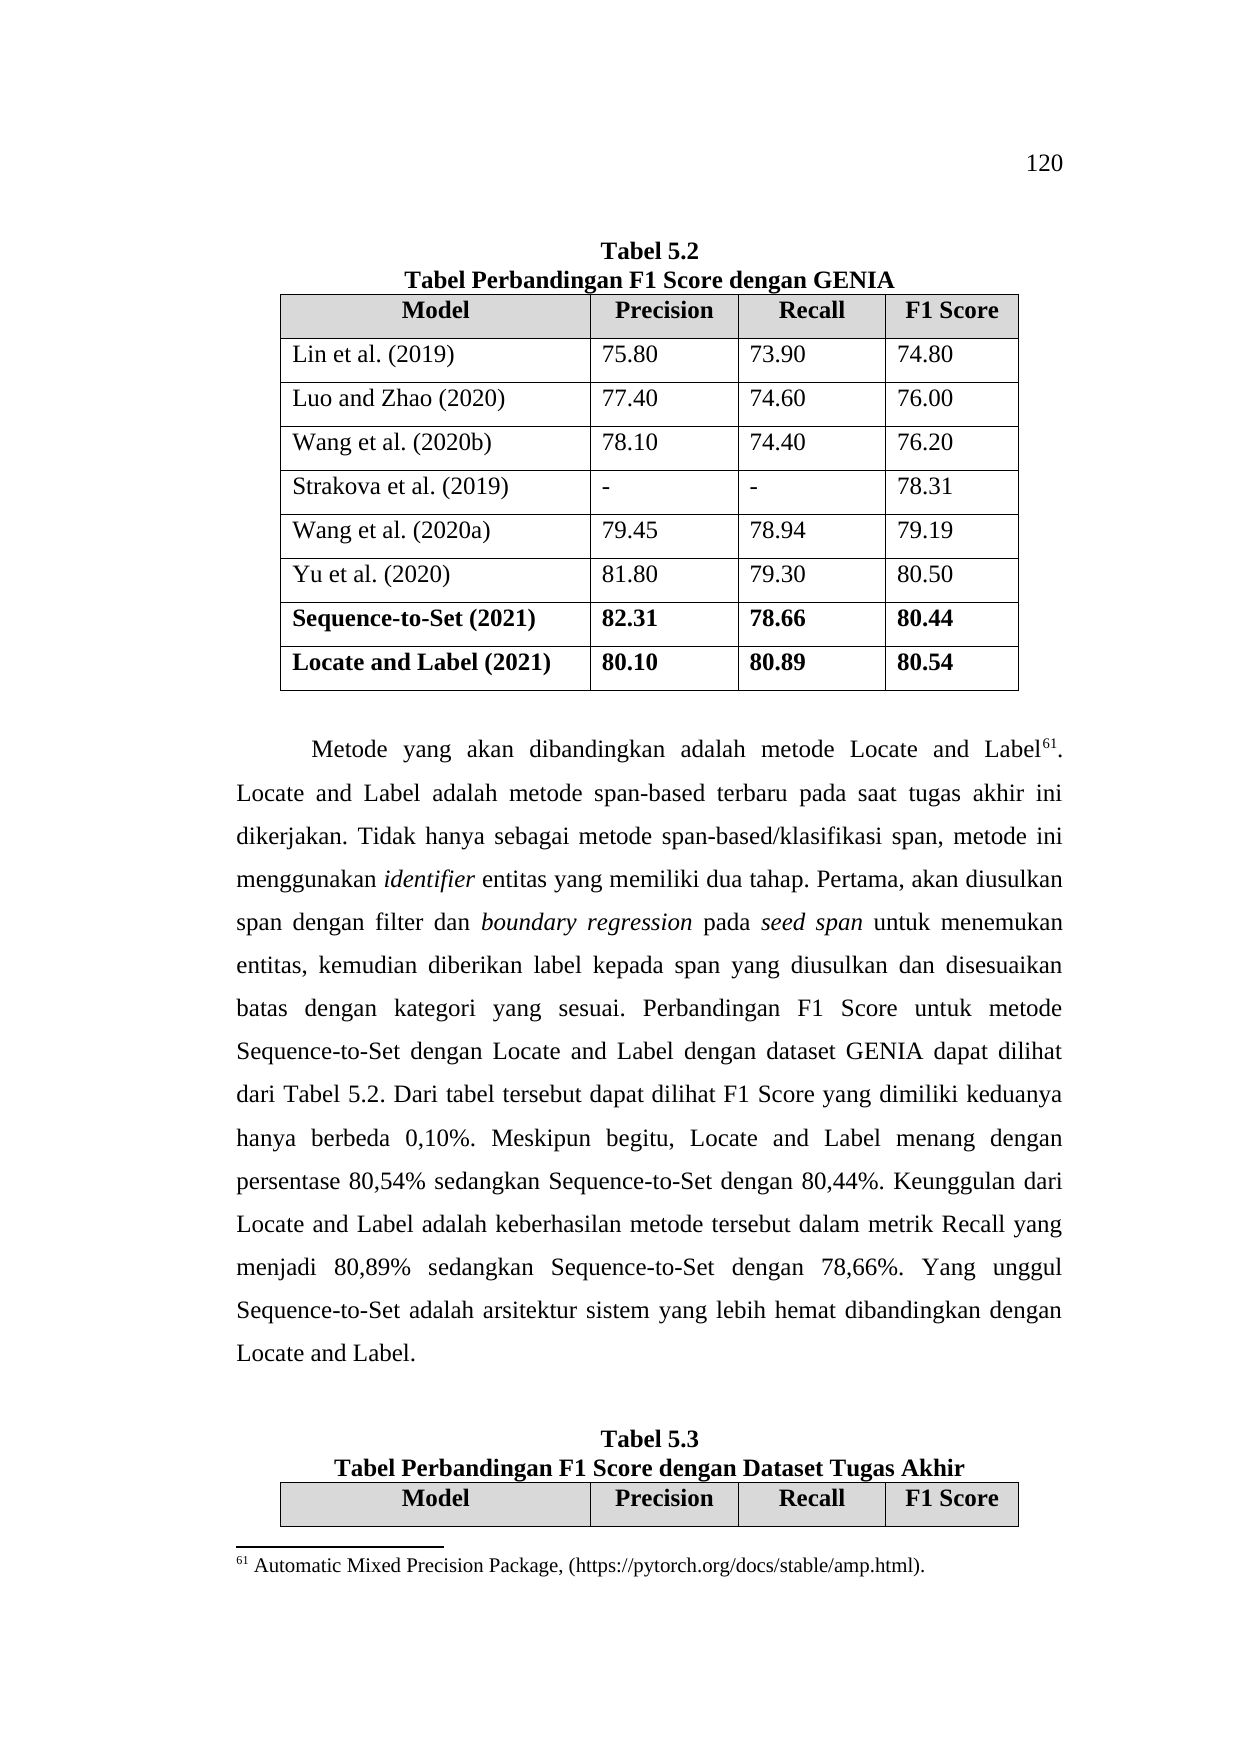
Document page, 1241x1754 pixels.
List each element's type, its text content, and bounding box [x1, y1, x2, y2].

table_cell 82.31 [591, 603, 738, 646]
table_cell 80.50 [886, 559, 1018, 602]
table_cell Lin et al. (2019) [281, 339, 590, 382]
table_cell Locate and Label (2021) [281, 647, 590, 690]
table_cell Strakova et al. (2019) [281, 471, 590, 514]
table_header F1 Score [886, 295, 1018, 338]
text Tabel 5.3 Tabel Perbandingan F1 Score dengan Dataset Tugas Akhir [236, 1424, 1063, 1482]
table_cell 80.54 [886, 647, 1018, 690]
table_header Recall [739, 1483, 885, 1526]
table_cell Wang et al. (2020b) [281, 427, 590, 470]
table_header Precision [591, 295, 738, 338]
table_cell 80.89 [739, 647, 885, 690]
table_header Model [281, 1483, 590, 1526]
table_header Precision [591, 1483, 738, 1526]
table_header F1 Score [886, 1483, 1018, 1526]
table_cell 78.31 [886, 471, 1018, 514]
table_cell 79.19 [886, 515, 1018, 558]
table_header Recall [739, 295, 885, 338]
table_cell Yu et al. (2020) [281, 559, 590, 602]
table_cell 74.40 [739, 427, 885, 470]
table_cell 80.10 [591, 647, 738, 690]
table_cell 73.90 [739, 339, 885, 382]
table_cell 74.60 [739, 383, 885, 426]
table_cell - [739, 471, 885, 514]
table_cell 76.00 [886, 383, 1018, 426]
table_cell 78.94 [739, 515, 885, 558]
text Tabel 5.2 Tabel Perbandingan F1 Score dengan GENIA [236, 236, 1063, 294]
table_cell 78.10 [591, 427, 738, 470]
table_cell 76.20 [886, 427, 1018, 470]
table_cell 81.80 [591, 559, 738, 602]
table_cell 74.80 [886, 339, 1018, 382]
table_cell 79.30 [739, 559, 885, 602]
text Metode yang akan dibandingkan adalah metode Locate and Label. Locate and Label adalah metode span-based terbaru pada saat tugas akhir ini dikerjakan. Tidak hanya sebagai metode span-based/klasifikasi span, metode ini menggunakan identifier entitas yang memiliki dua tahap. Pertama, akan diusulkan span dengan filter dan boundary regression pada seed span untuk menemukan entitas, kemudian diberikan label kepada span yang diusulkan dan disesuaikan batas dengan kategori yang sesuai. Perbandingan F1 Score untuk metode Sequence-to-Set dengan Locate and Label dengan dataset GENIA dapat dilihat dari Tabel 5.2. Dari tabel tersebut dapat dilihat F1 Score yang dimiliki keduanya hanya berbeda 0,10%. Meskipun begitu, Locate and Label menang dengan persentase 80,54% sedangkan Sequence-to-Set dengan 80,44%. Keunggulan dari Locate and Label adalah keberhasilan metode tersebut dalam metrik Recall yang menjadi 80,89% sedangkan Sequence-to-Set dengan 78,66%. Yang unggul Sequence-to-Set adalah arsitektur sistem yang lebih hemat dibandingkan dengan Locate and Label. [236, 734, 1063, 1367]
table_cell 78.66 [739, 603, 885, 646]
table_cell Wang et al. (2020a) [281, 515, 590, 558]
table_cell Sequence-to-Set (2021) [281, 603, 590, 646]
table_cell 77.40 [591, 383, 738, 426]
table_cell 80.44 [886, 603, 1018, 646]
table_cell 75.80 [591, 339, 738, 382]
table_cell 79.45 [591, 515, 738, 558]
table_cell - [591, 471, 738, 514]
table_header Model [281, 295, 590, 338]
table_cell Luo and Zhao (2020) [281, 383, 590, 426]
